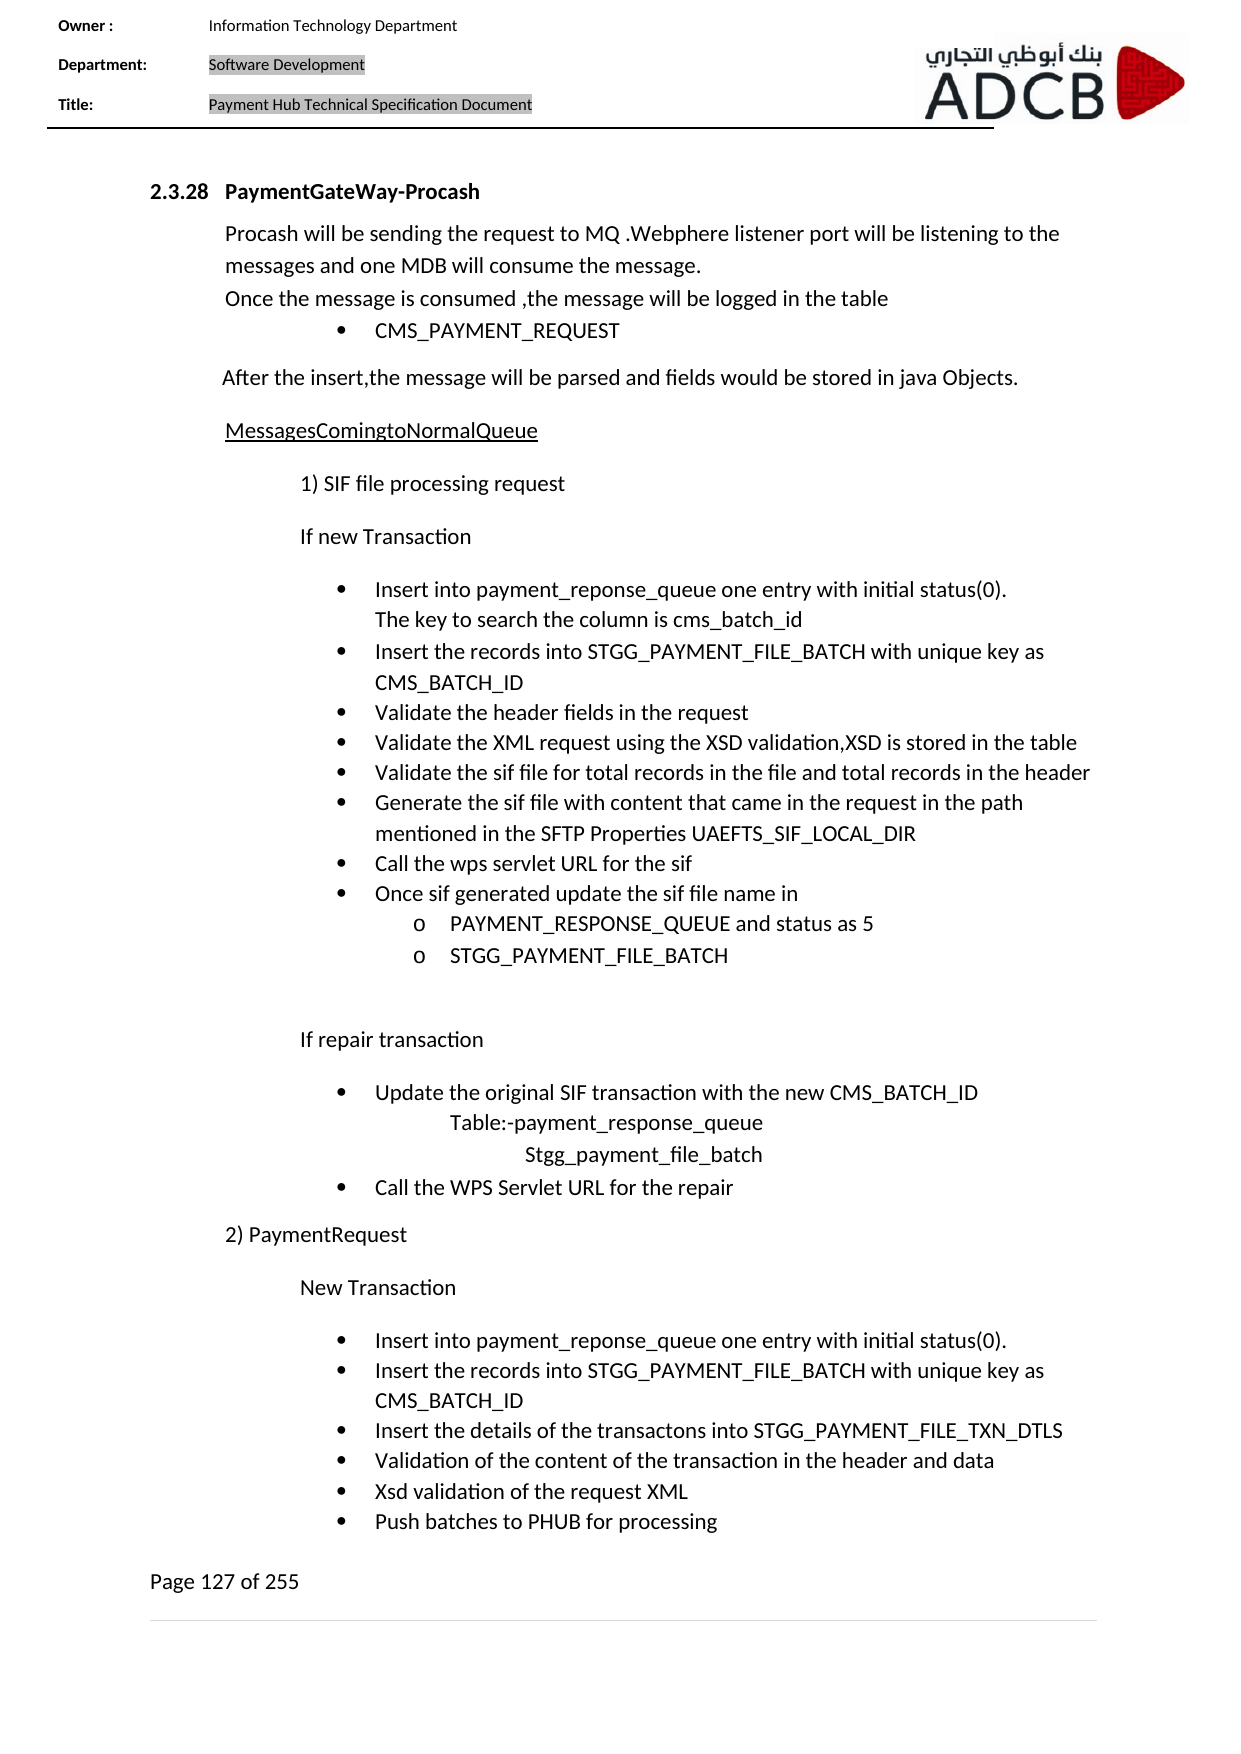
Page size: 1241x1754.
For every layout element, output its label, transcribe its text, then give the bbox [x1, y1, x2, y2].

text New Transaction [150, 1273, 1097, 1301]
text If new Transaction [150, 522, 1097, 550]
text After the insert,the message will be parsed and fields would be stored in java Objects. [150, 363, 1097, 391]
list Insert into payment_reponse_queue one entry with initial status(0). [337, 1326, 1097, 1354]
list Once the message is consumed ,the message will be logged in the table [225, 284, 1097, 312]
text If repair transaction [300, 1025, 1097, 1053]
list Call the WPS Servlet URL for the repair [337, 1173, 1097, 1201]
list Stgg_payment_file_batch [450, 1141, 1097, 1169]
list Procash will be sending the request to MQ .Webphere listener port will be listening to the messages and one MDB will consume the message. [225, 219, 1097, 280]
text 1) SIF file processing request [150, 469, 1097, 497]
list STGG_PAYMENT_FILE_BATCH [412, 941, 1097, 970]
list Validate the XML request using the XSD validation,XSD is stored in the table [337, 728, 1097, 756]
list Push batches to PHUB for processing [337, 1507, 1097, 1535]
list The key to search the column is cms_batch_id [375, 605, 1097, 633]
list Once sif generated update the sif file name in [337, 879, 1097, 907]
list Validate the header fields in the request [337, 698, 1097, 726]
list Insert the records into STGG_PAYMENT_FILE_BATCH with unique key as CMS_BATCH_ID [337, 637, 1097, 696]
list PAYMENT_RESPONSE_QUEUE and status as 5 [412, 909, 1097, 938]
list CMS_PAYMENT_REQUEST [337, 316, 1097, 344]
list Validation of the content of the transaction in the header and data [337, 1447, 1097, 1474]
list PaymentGateWay-Procash [150, 177, 1097, 206]
list Generate the sif file with content that came in the request in the path mentioned in the SFTP Properties UAEFTS_SIF_LOCAL_DIR [337, 788, 1097, 847]
text 2) PaymentRequest [150, 1220, 1097, 1248]
list Update the original SIF transaction with the new CMS_BATCH_ID [337, 1078, 1097, 1106]
list Insert the details of the transactons into STGG_PAYMENT_FILE_TXN_DTLS [337, 1416, 1097, 1444]
list Validate the sif file for total records in the file and total records in the header [337, 758, 1097, 786]
picture [914, 33, 1189, 124]
list Insert the records into STGG_PAYMENT_FILE_BATCH with unique key as CMS_BATCH_ID [337, 1356, 1097, 1414]
list Table:-payment_response_queue [450, 1108, 1097, 1136]
list Call the wps servlet URL for the sif [337, 849, 1097, 877]
list Xsd validation of the request XML [337, 1477, 1097, 1505]
text MessagesComingtoNormalQueue [150, 416, 1097, 444]
list Insert into payment_reponse_queue one entry with initial status(0). [337, 575, 1097, 603]
